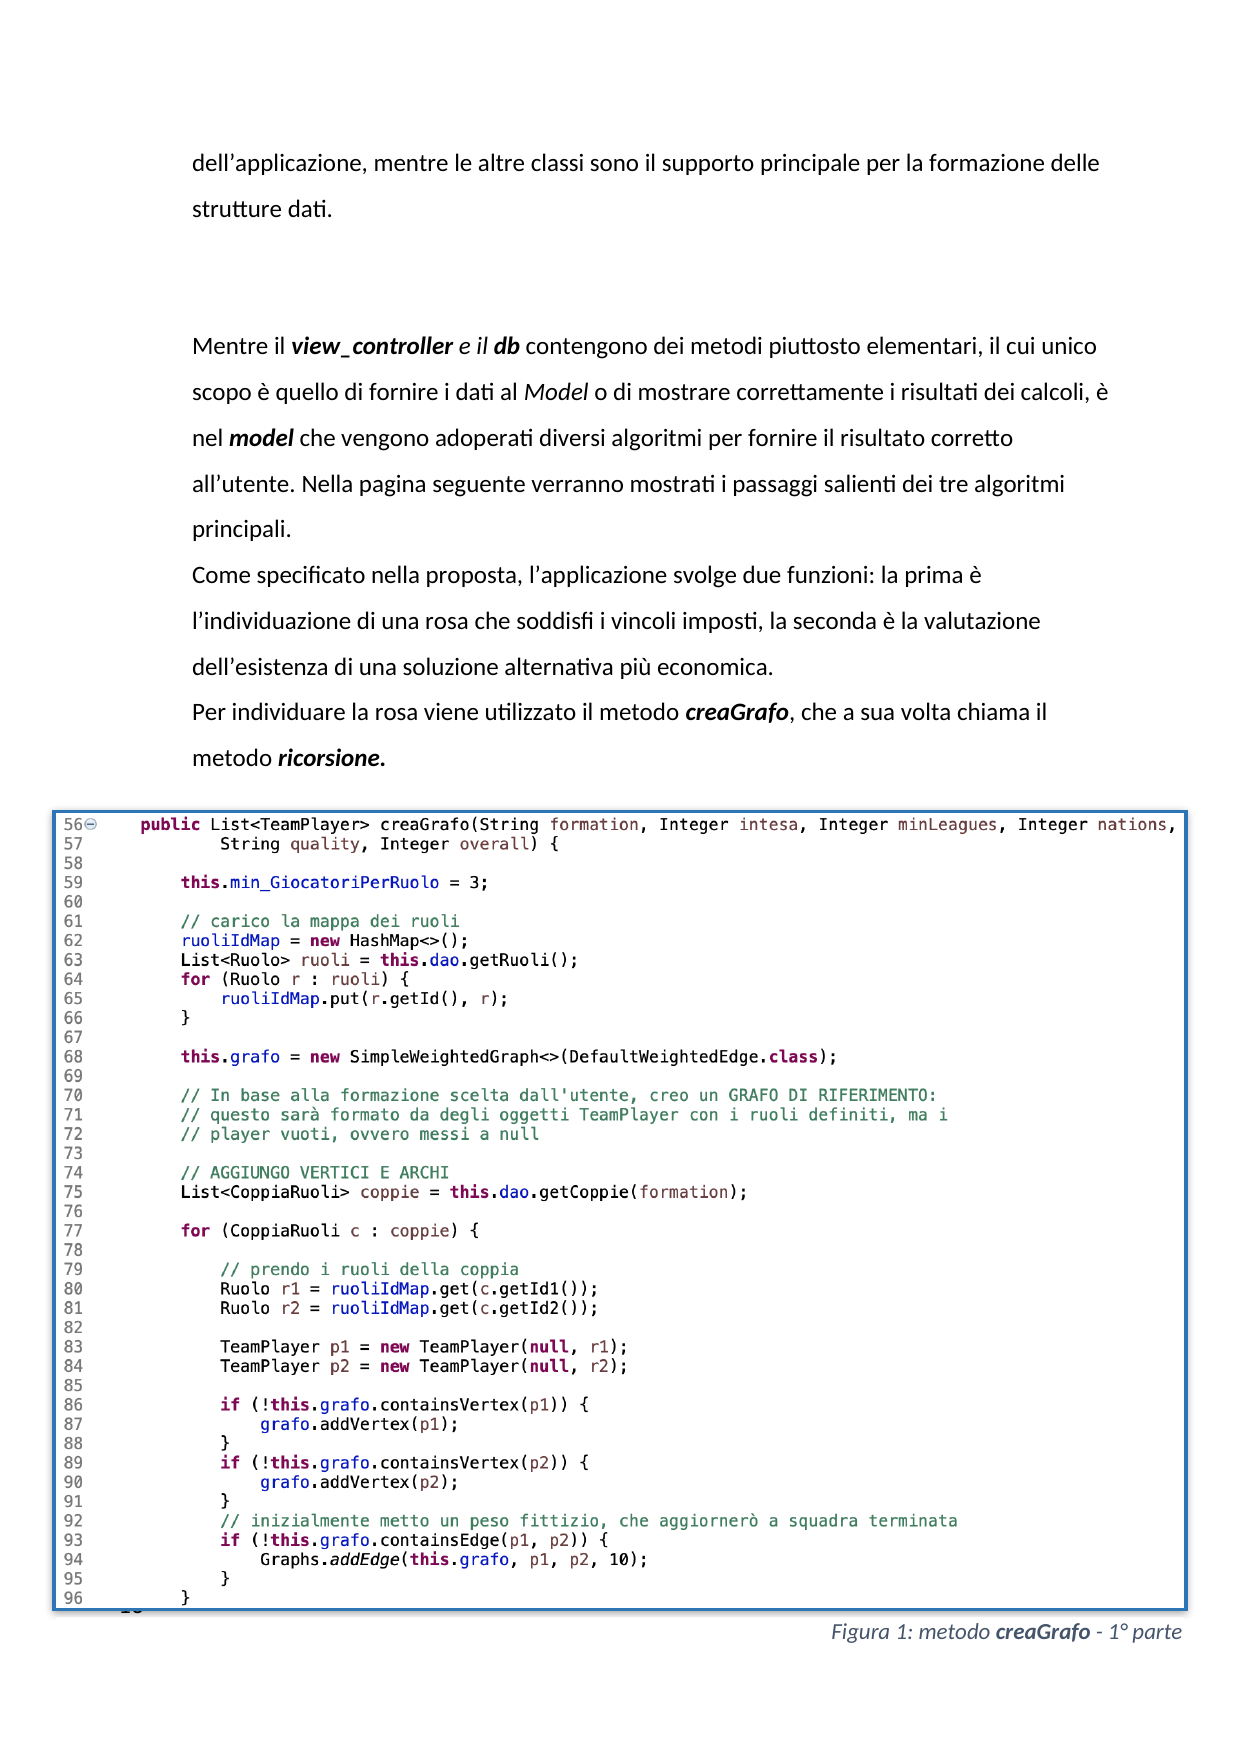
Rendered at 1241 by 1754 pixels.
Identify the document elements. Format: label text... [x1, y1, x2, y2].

text Mentre il view_controller e il db contengono dei metodi piuttosto elementari, il cui unico scopo è quello di fornire i dati al Model o di mostrare correttamente i risultati dei calcoli, è nel model che vengono adoperati diversi algoritmi per fornire il risultato corretto all’utente. Nella pagina seguente verranno mostrati i passaggi salienti dei tre algoritmi principali. [192, 331, 1122, 544]
text Come specificato nella proposta, l’applicazione svolge due funzioni: la prima è l’individuazione di una rosa che soddisfi i vincoli imposti, la seconda è la valutazione dell’esistenza di una soluzione alternativa più economica. [192, 559, 1122, 681]
picture [56, 813, 1184, 1608]
text Per individuare la rosa viene utilizzato il metodo creaGrafo, che a sua volta chiama il metodo ricorsione. [192, 696, 1122, 773]
